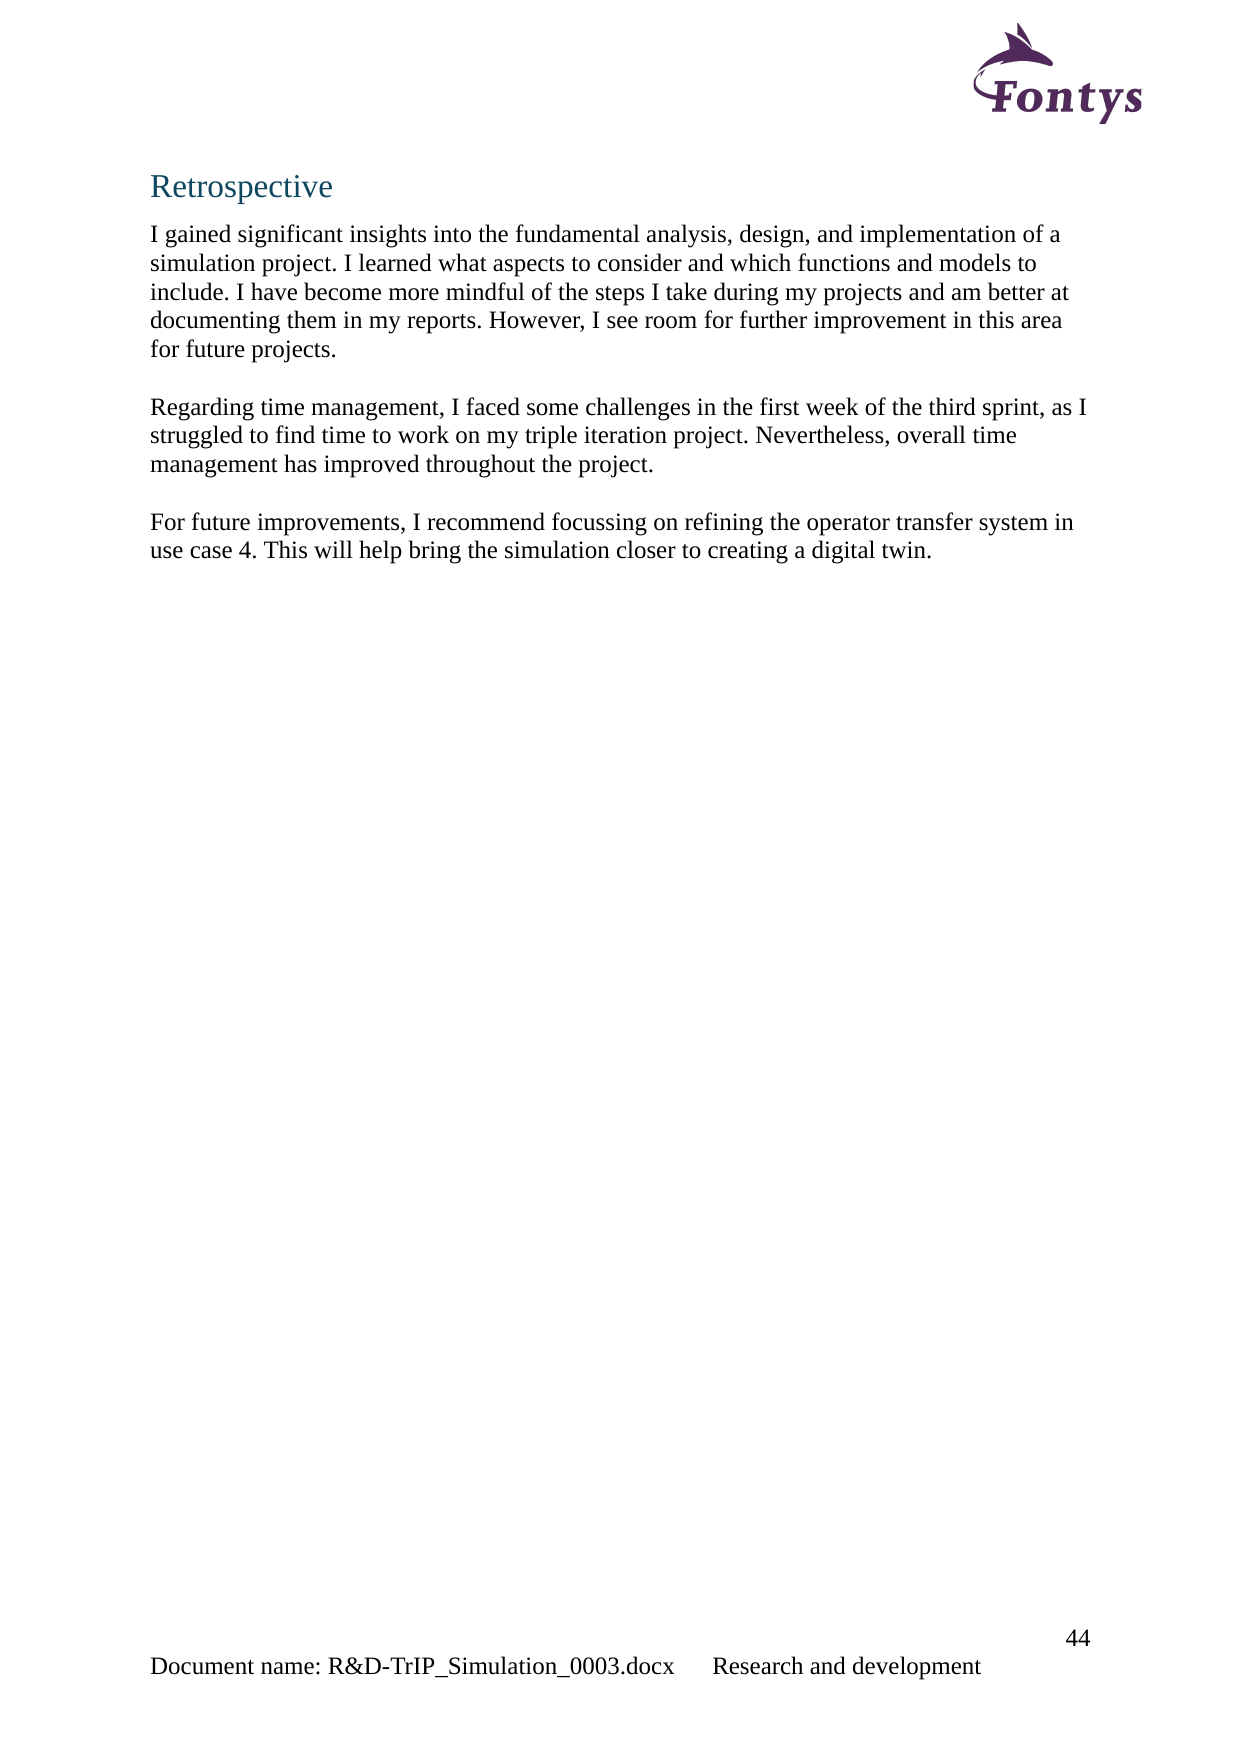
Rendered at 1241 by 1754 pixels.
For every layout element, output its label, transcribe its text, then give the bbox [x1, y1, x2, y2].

subtitle Retrospective [150, 167, 1090, 205]
text Regarding time management, I faced some challenges in the first week of the third sprint, as I struggled to find time to work on my triple iteration project. Nevertheless, overall time management has improved throughout the project. [150, 392, 1090, 478]
picture [973, 23, 1142, 124]
text For future improvements, I recommend focussing on refining the operator transfer system in use case 4. This will help bring the simulation closer to creating a digital twin. [150, 507, 1090, 564]
text I gained significant insights into the fundamental analysis, design, and implementation of a simulation project. I learned what aspects to consider and which functions and models to include. I have become more mindful of the steps I take during my projects and am better at documenting them in my reports. However, I see room for further improvement in this area for future projects. [150, 219, 1090, 363]
